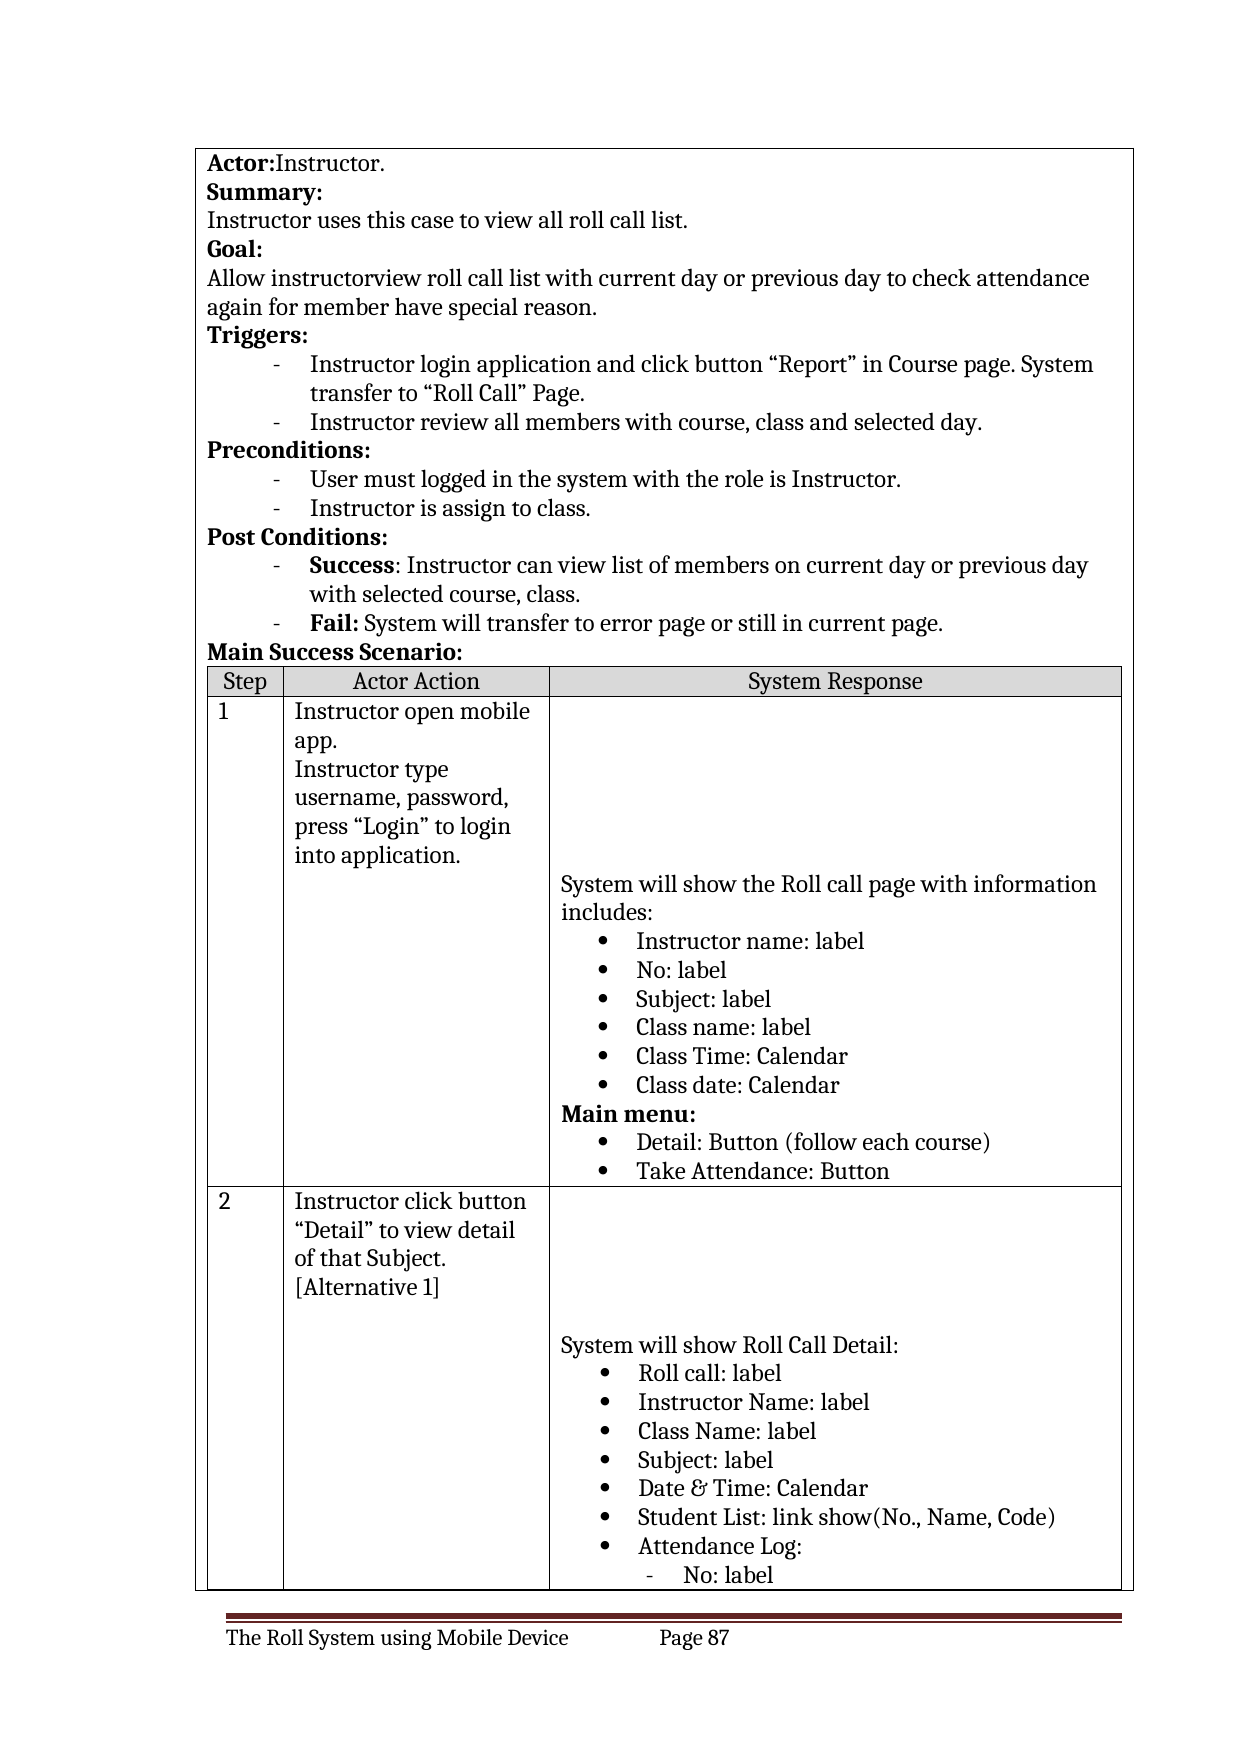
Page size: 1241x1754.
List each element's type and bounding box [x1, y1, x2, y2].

table_cell [196, 149, 1133, 1590]
